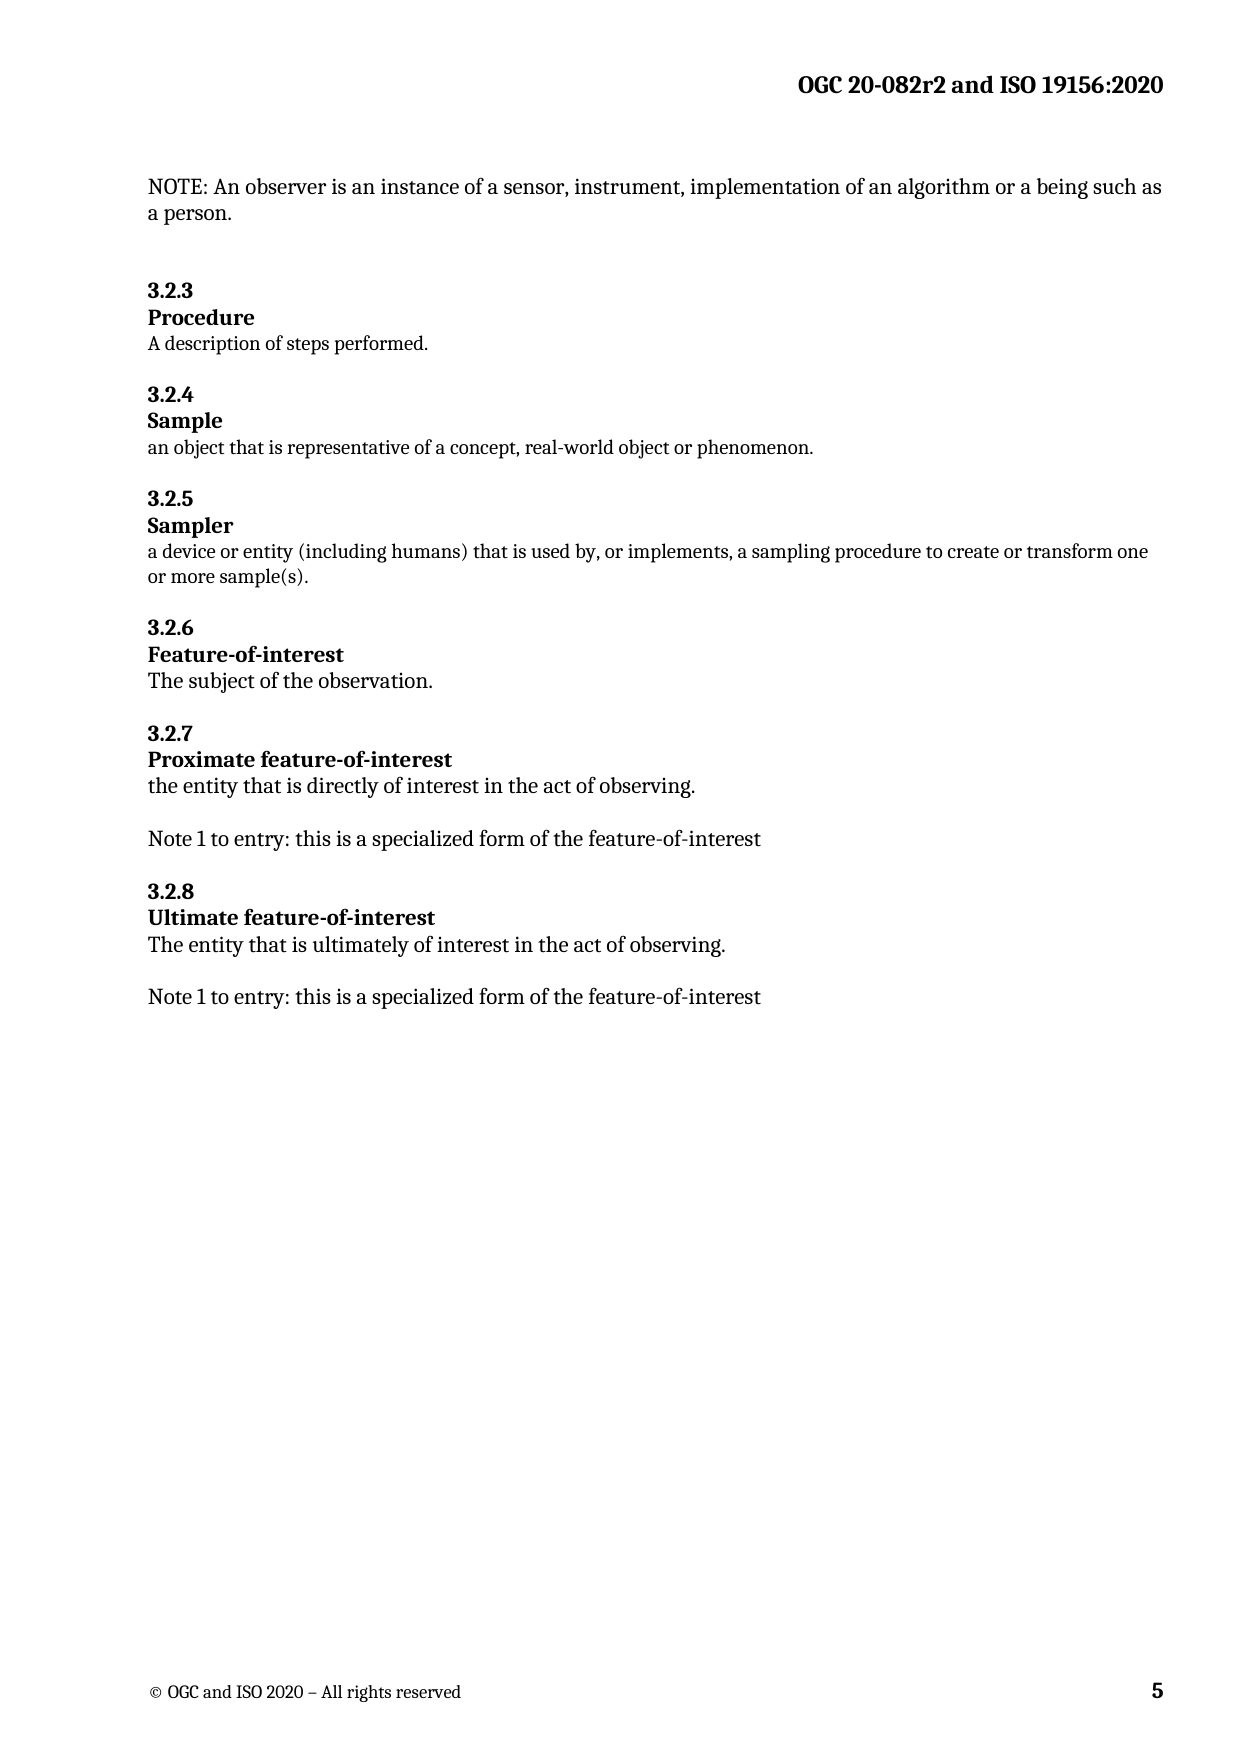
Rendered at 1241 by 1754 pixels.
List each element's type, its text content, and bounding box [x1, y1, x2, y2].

text The subject of the observation. [148, 668, 1163, 694]
text the entity that is directly of interest in the act of observing. [148, 773, 1163, 799]
text Feature-of-interest [148, 641, 1163, 668]
text NOTE: [148, 174, 1163, 227]
text 3.2.7 [148, 721, 1163, 747]
text The entity that is ultimately of interest in the act of observing. [148, 931, 1163, 958]
text 3.2.5 [148, 486, 1163, 512]
text Sample [148, 408, 1163, 435]
text a device or entity (including humans) that is used by, or implements, a sampling procedure to create or transform one or more sample(s). [148, 539, 1163, 589]
text Note 1 to entry: this is a specialized form of the feature-of-interest [148, 984, 1163, 1010]
text Procedure [148, 304, 1163, 331]
text 3.2.8 [148, 879, 1163, 905]
text 3.2.6 [148, 615, 1163, 641]
text Sampler [148, 512, 1163, 539]
text 3.2.4 [148, 382, 1163, 408]
text Proximate feature-of-interest [148, 747, 1163, 773]
text A description of steps performed. [148, 331, 1163, 356]
text Note 1 to entry: this is a specialized form of the feature-of-interest [148, 826, 1163, 852]
text Ultimate feature-of-interest [148, 905, 1163, 931]
text an object that is representative of a concept, real-world object or phenomenon. [148, 435, 1163, 460]
text 3.2.3 [148, 278, 1163, 304]
